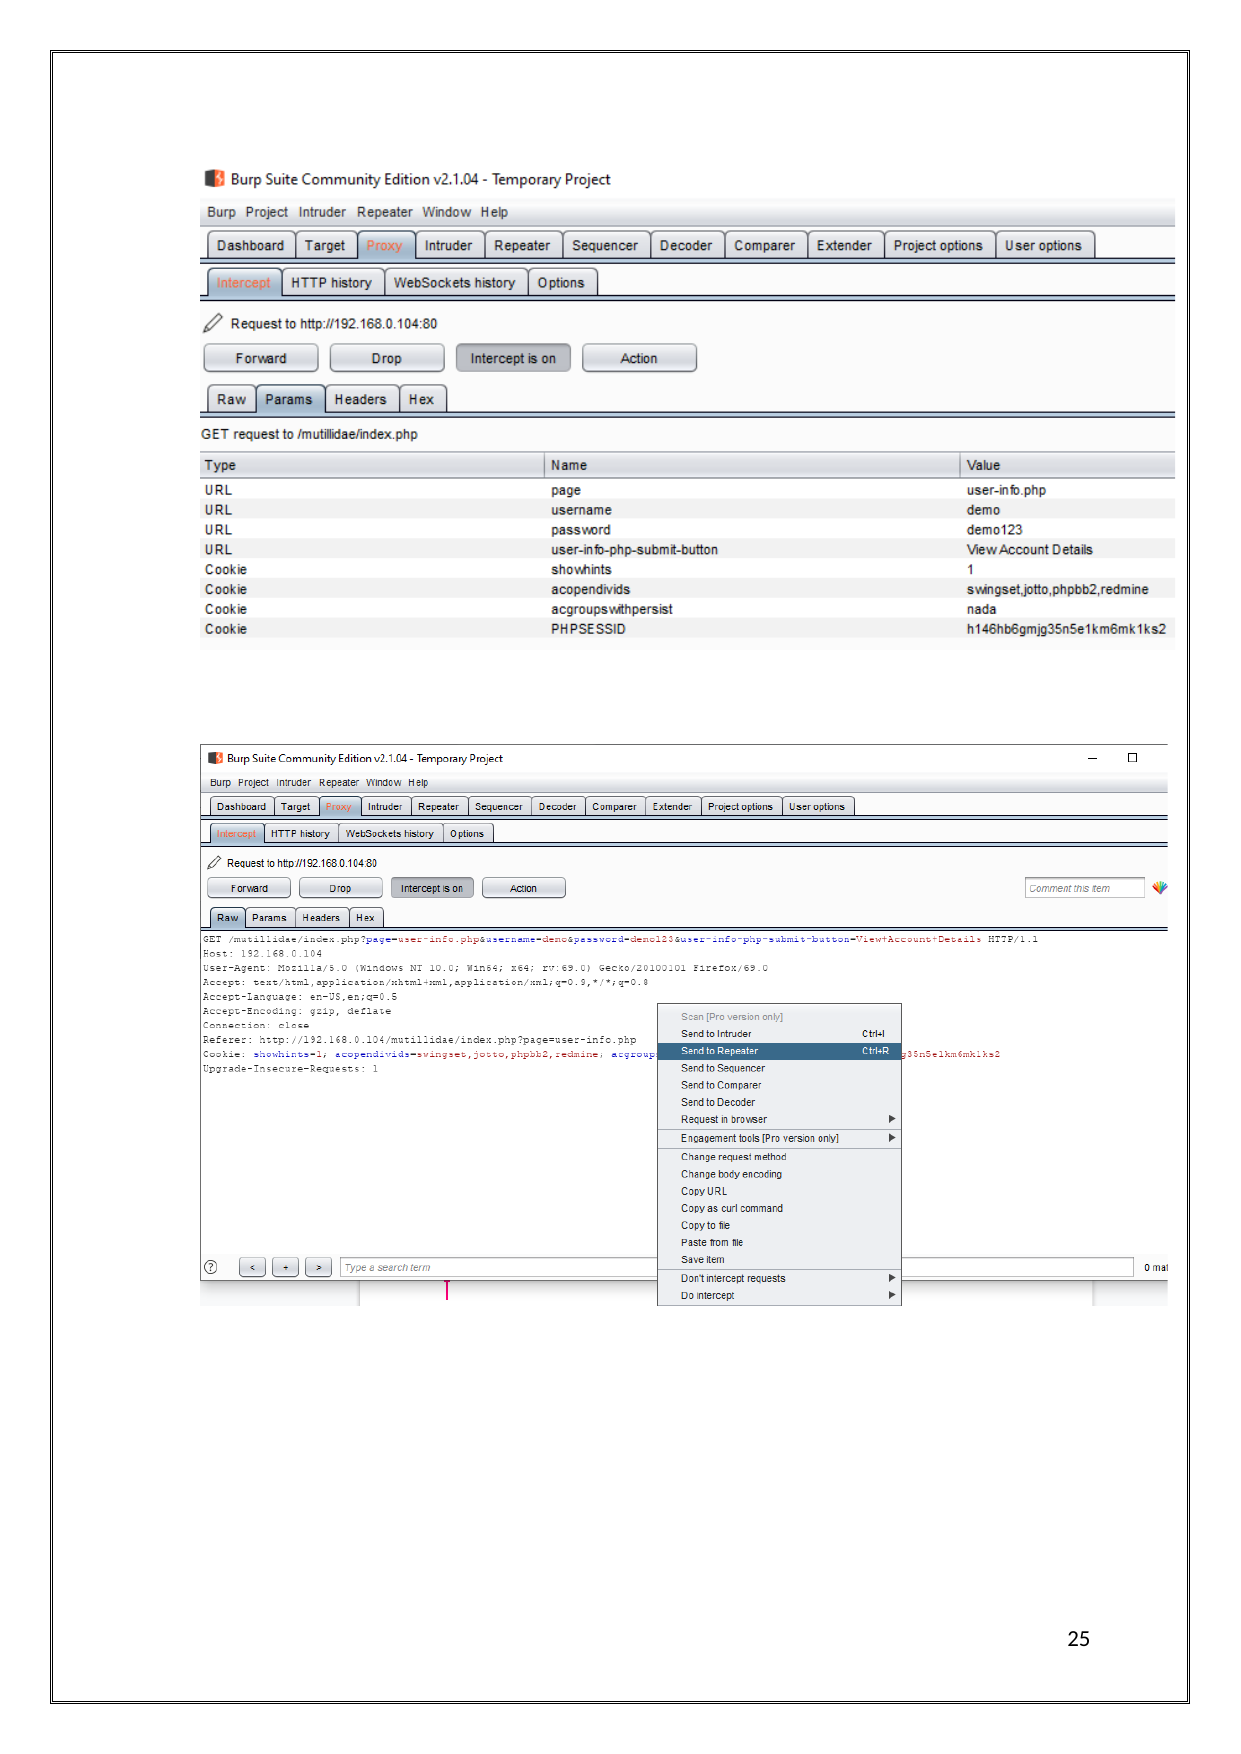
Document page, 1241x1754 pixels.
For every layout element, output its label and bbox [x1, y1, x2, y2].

picture [200, 161, 1175, 650]
picture [200, 744, 1168, 1306]
